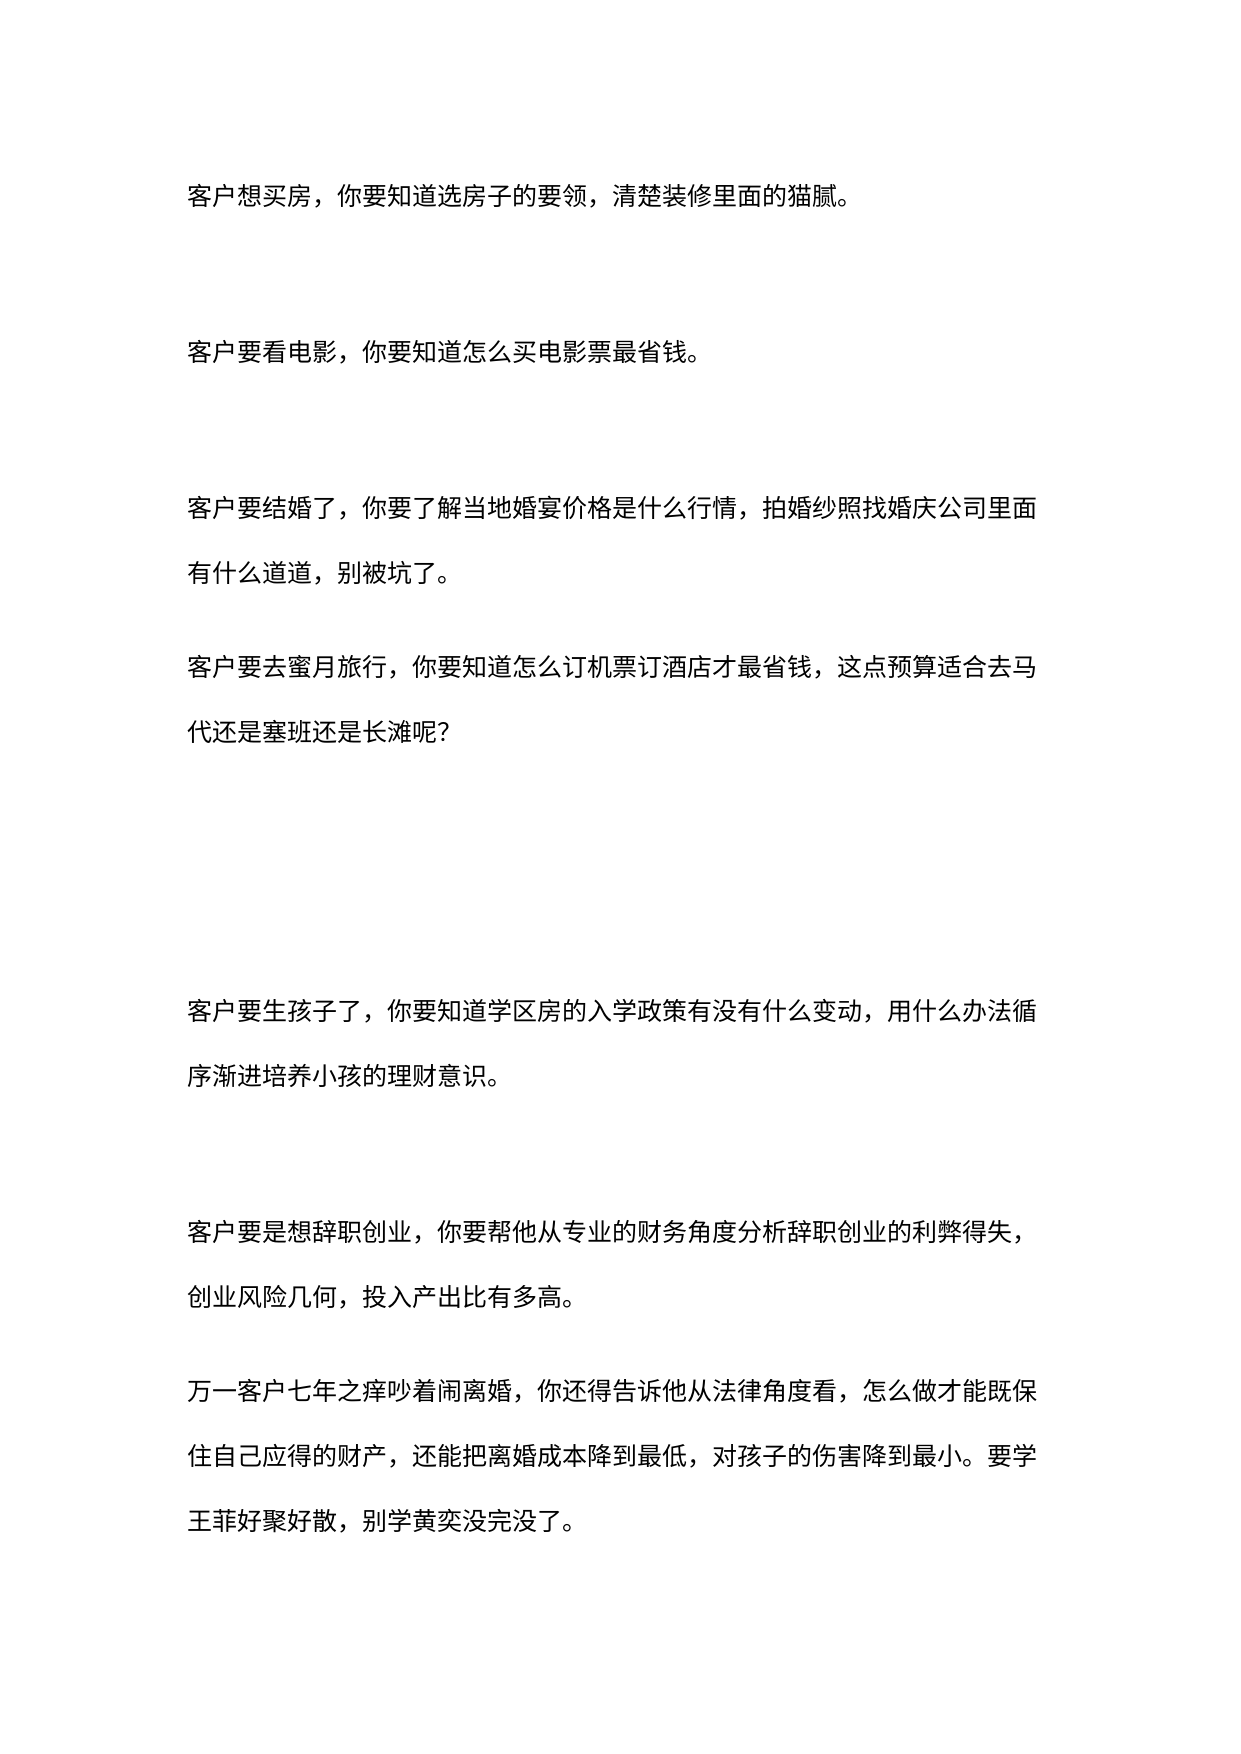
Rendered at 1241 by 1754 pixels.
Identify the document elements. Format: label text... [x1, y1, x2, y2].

text 万一客户七年之痒吵着闹离婚，你还得告诉他从法律角度看，怎么做才能既保住自己应得的财产，还能把离婚成本降到最低，对孩子的伤害降到最小。要学王菲好聚好散，别学黄奕没完没了。 [187, 1357, 1053, 1552]
text 客户要生孩子了，你要知道学区房的入学政策有没有什么变动，用什么办法循序渐进培养小孩的理财意识。 [187, 977, 1053, 1107]
text 客户要结婚了，你要了解当地婚宴价格是什么行情，拍婚纱照找婚庆公司里面有什么道道，别被坑了。 [187, 474, 1053, 604]
text 客户要去蜜月旅行，你要知道怎么订机票订酒店才最省钱，这点预算适合去马代还是塞班还是长滩呢？ [187, 633, 1053, 763]
text 客户要是想辞职创业，你要帮他从专业的财务角度分析辞职创业的利弊得失，创业风险几何，投入产出比有多高。 [187, 1198, 1053, 1328]
text 客户要看电影，你要知道怎么买电影票最省钱。 [187, 318, 1053, 383]
text 客户想买房，你要知道选房子的要领，清楚装修里面的猫腻。 [187, 162, 1053, 227]
